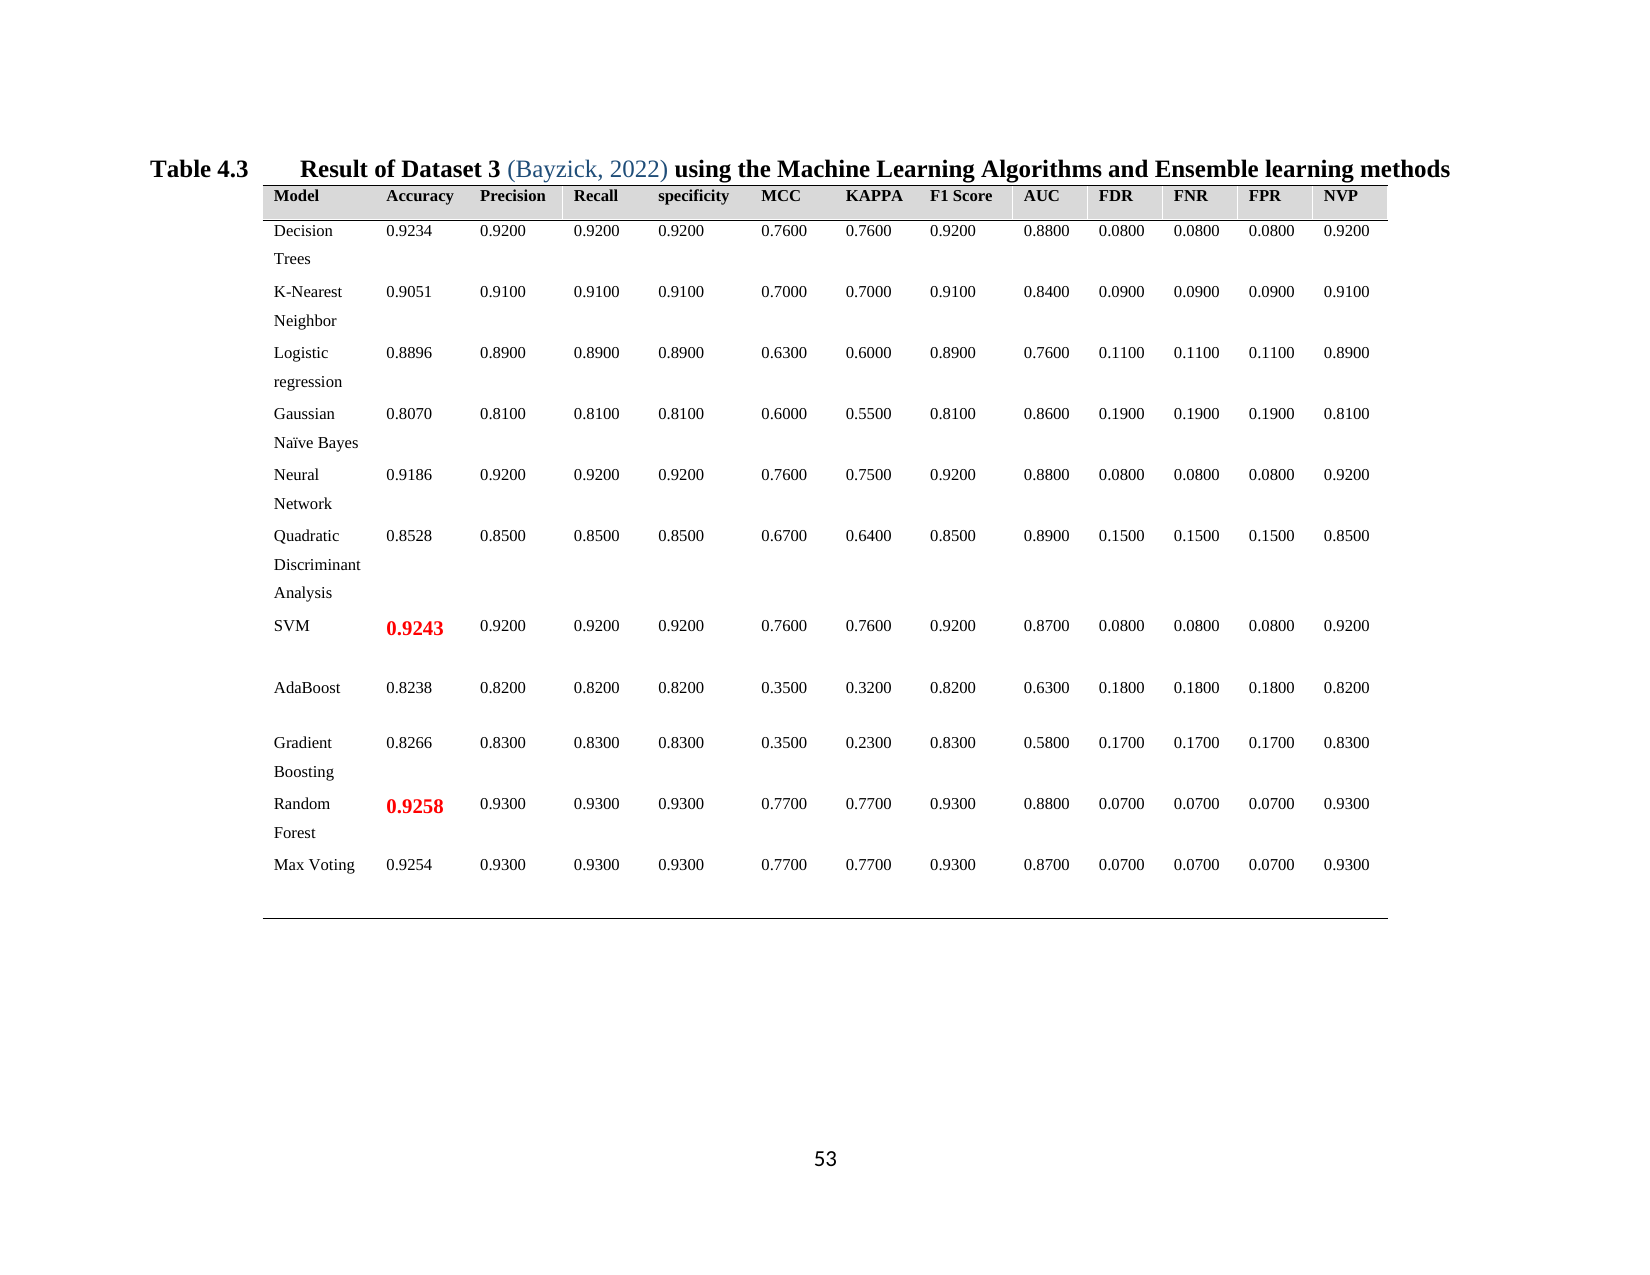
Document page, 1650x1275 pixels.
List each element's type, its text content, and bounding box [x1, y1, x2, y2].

table_header Recall [563, 186, 647, 219]
table_cell 0.0700 [1238, 855, 1312, 917]
table_header FDR [1088, 186, 1162, 219]
table_cell 0.9200 [647, 465, 750, 526]
table_header Precision [469, 186, 562, 219]
table_cell 0.3200 [834, 678, 919, 733]
table_cell 0.0900 [1238, 282, 1312, 343]
table_cell 0.9300 [647, 794, 750, 855]
table_cell 0.9300 [1313, 855, 1387, 917]
table_cell 0.8300 [647, 733, 750, 794]
table_cell 0.8300 [1313, 733, 1387, 794]
table_cell 0.1700 [1088, 733, 1162, 794]
table_cell 0.7000 [834, 282, 919, 343]
table_cell 0.8500 [919, 526, 1012, 616]
table_cell 0.5800 [1013, 733, 1087, 794]
table_cell 0.6300 [750, 343, 834, 404]
table_cell 0.8528 [375, 526, 469, 616]
table_cell 0.7600 [750, 616, 834, 678]
table_cell 0.9258 [375, 794, 469, 855]
table_cell 0.9300 [469, 855, 562, 917]
table_cell 0.8900 [647, 343, 750, 404]
table_cell 0.7700 [834, 855, 919, 917]
table_cell 0.7600 [834, 616, 919, 678]
table_cell 0.8100 [469, 404, 562, 465]
table_cell 0.1900 [1088, 404, 1162, 465]
table_cell 0.8400 [1013, 282, 1087, 343]
table_cell 0.0800 [1238, 616, 1312, 678]
table_cell 0.8100 [1313, 404, 1387, 465]
table_cell 0.8600 [1013, 404, 1087, 465]
table_cell 0.0700 [1163, 794, 1237, 855]
table_cell 0.9200 [919, 465, 1012, 526]
table_cell Max Voting [263, 855, 375, 917]
table_cell 0.9200 [1313, 221, 1387, 282]
table_cell 0.0700 [1238, 794, 1312, 855]
table_cell 0.0800 [1238, 221, 1312, 282]
table_cell 0.9300 [563, 855, 647, 917]
table_cell 0.0900 [1163, 282, 1237, 343]
table_cell 0.8500 [563, 526, 647, 616]
table_cell 0.6400 [834, 526, 919, 616]
table_cell 0.6700 [750, 526, 834, 616]
table_cell 0.9200 [469, 221, 562, 282]
table_cell 0.8200 [469, 678, 562, 733]
table_cell 0.0800 [1238, 465, 1312, 526]
table_cell 0.9200 [469, 465, 562, 526]
table_cell 0.1800 [1088, 678, 1162, 733]
table_cell 0.8500 [647, 526, 750, 616]
table_cell 0.7600 [750, 221, 834, 282]
table_cell 0.0800 [1163, 465, 1237, 526]
table_cell 0.8070 [375, 404, 469, 465]
table_cell 0.7500 [834, 465, 919, 526]
table_cell 0.8300 [563, 733, 647, 794]
table_cell 0.9200 [647, 616, 750, 678]
table_cell 0.9100 [647, 282, 750, 343]
table_cell 0.9200 [647, 221, 750, 282]
table_cell 0.8800 [1013, 794, 1087, 855]
table_cell 0.7700 [750, 855, 834, 917]
table_cell 0.6300 [1013, 678, 1087, 733]
table_cell 0.8200 [647, 678, 750, 733]
table_cell 0.3500 [750, 733, 834, 794]
table_cell 0.9200 [919, 221, 1012, 282]
table_cell 0.8900 [469, 343, 562, 404]
table_cell 0.1800 [1238, 678, 1312, 733]
table_cell 0.8700 [1013, 855, 1087, 917]
table_cell 0.9300 [919, 794, 1012, 855]
table_cell 0.9200 [919, 616, 1012, 678]
table_cell 0.2300 [834, 733, 919, 794]
table_cell 0.9300 [469, 794, 562, 855]
table_cell Neural Network [263, 465, 375, 526]
table_cell 0.9100 [469, 282, 562, 343]
table_cell 0.9100 [563, 282, 647, 343]
table_cell 0.8238 [375, 678, 469, 733]
table_cell 0.9200 [563, 221, 647, 282]
table_cell Logistic regression [263, 343, 375, 404]
table_cell 0.8500 [1313, 526, 1387, 616]
table_cell SVM [263, 616, 375, 678]
table_cell Quadratic Discriminant Analysis [263, 526, 375, 616]
table_cell 0.8896 [375, 343, 469, 404]
table_cell 0.9200 [1313, 616, 1387, 678]
table_cell Gradient Boosting [263, 733, 375, 794]
table_cell 0.7700 [750, 794, 834, 855]
table_header Model [263, 186, 375, 219]
table_cell 0.0900 [1088, 282, 1162, 343]
table_cell 0.9300 [563, 794, 647, 855]
table_cell Random Forest [263, 794, 375, 855]
table_header FPR [1238, 186, 1312, 219]
table_cell 0.8200 [919, 678, 1012, 733]
table_cell 0.1100 [1163, 343, 1237, 404]
table_cell 0.0700 [1088, 855, 1162, 917]
table_cell 0.8800 [1013, 221, 1087, 282]
table_cell 0.9200 [469, 616, 562, 678]
table_cell 0.6000 [750, 404, 834, 465]
table_cell 0.1700 [1238, 733, 1312, 794]
table_cell AdaBoost [263, 678, 375, 733]
table_cell 0.3500 [750, 678, 834, 733]
table_cell 0.9200 [1313, 465, 1387, 526]
table_cell 0.9243 [375, 616, 469, 678]
table_cell 0.0800 [1088, 465, 1162, 526]
table_cell 0.9254 [375, 855, 469, 917]
table_cell 0.8266 [375, 733, 469, 794]
table_cell 0.1500 [1163, 526, 1237, 616]
table_header specificity [647, 186, 750, 219]
table_header FNR [1163, 186, 1237, 219]
table_cell 0.1100 [1088, 343, 1162, 404]
table_cell 0.7700 [834, 794, 919, 855]
table_cell 0.9200 [563, 616, 647, 678]
table_cell 0.8200 [563, 678, 647, 733]
table_cell 0.0800 [1088, 616, 1162, 678]
table_cell 0.7000 [750, 282, 834, 343]
table_cell 0.9300 [919, 855, 1012, 917]
table_cell 0.0700 [1088, 794, 1162, 855]
table_cell 0.1500 [1088, 526, 1162, 616]
table_cell 0.9100 [1313, 282, 1387, 343]
table_cell 0.8700 [1013, 616, 1087, 678]
table_cell 0.1900 [1238, 404, 1312, 465]
table_cell 0.8900 [563, 343, 647, 404]
table_cell 0.0800 [1088, 221, 1162, 282]
table_cell K-Nearest Neighbor [263, 282, 375, 343]
table_header Accuracy [375, 186, 469, 219]
table_cell 0.1800 [1163, 678, 1237, 733]
table_cell 0.5500 [834, 404, 919, 465]
table_cell 0.9051 [375, 282, 469, 343]
table_cell 0.9100 [919, 282, 1012, 343]
table_cell 0.8900 [1313, 343, 1387, 404]
table_cell 0.1700 [1163, 733, 1237, 794]
table_cell 0.9186 [375, 465, 469, 526]
table_cell 0.8100 [919, 404, 1012, 465]
subtitle Table 4.3 Result of Dataset 3 using the Machine Learning Algorithms and Ensemble learning methods [150, 154, 1500, 183]
table_cell 0.8800 [1013, 465, 1087, 526]
table_cell 0.7600 [1013, 343, 1087, 404]
table_cell 0.1100 [1238, 343, 1312, 404]
table_header F1 Score [919, 186, 1012, 219]
table_cell 0.8900 [919, 343, 1012, 404]
table_cell 0.9234 [375, 221, 469, 282]
table_cell 0.0800 [1163, 616, 1237, 678]
table_cell 0.8900 [1013, 526, 1087, 616]
table_cell 0.1500 [1238, 526, 1312, 616]
table_cell 0.9200 [563, 465, 647, 526]
table_cell 0.8100 [563, 404, 647, 465]
table_cell 0.8500 [469, 526, 562, 616]
table_cell 0.0700 [1163, 855, 1237, 917]
table_cell 0.0800 [1163, 221, 1237, 282]
table_cell 0.6000 [834, 343, 919, 404]
table_cell 0.8300 [469, 733, 562, 794]
table_cell 0.9300 [647, 855, 750, 917]
table_cell 0.8200 [1313, 678, 1387, 733]
table_cell 0.8100 [647, 404, 750, 465]
table_header NVP [1313, 186, 1387, 219]
table_cell 0.9300 [1313, 794, 1387, 855]
table_header AUC [1013, 186, 1087, 219]
table_header MCC [750, 186, 834, 219]
table_cell Gaussian Naïve Bayes [263, 404, 375, 465]
table_cell 0.1900 [1163, 404, 1237, 465]
table_cell 0.8300 [919, 733, 1012, 794]
table_cell 0.7600 [750, 465, 834, 526]
table_cell Decision Trees [263, 221, 375, 282]
table_header KAPPA [834, 186, 919, 219]
table_cell 0.7600 [834, 221, 919, 282]
